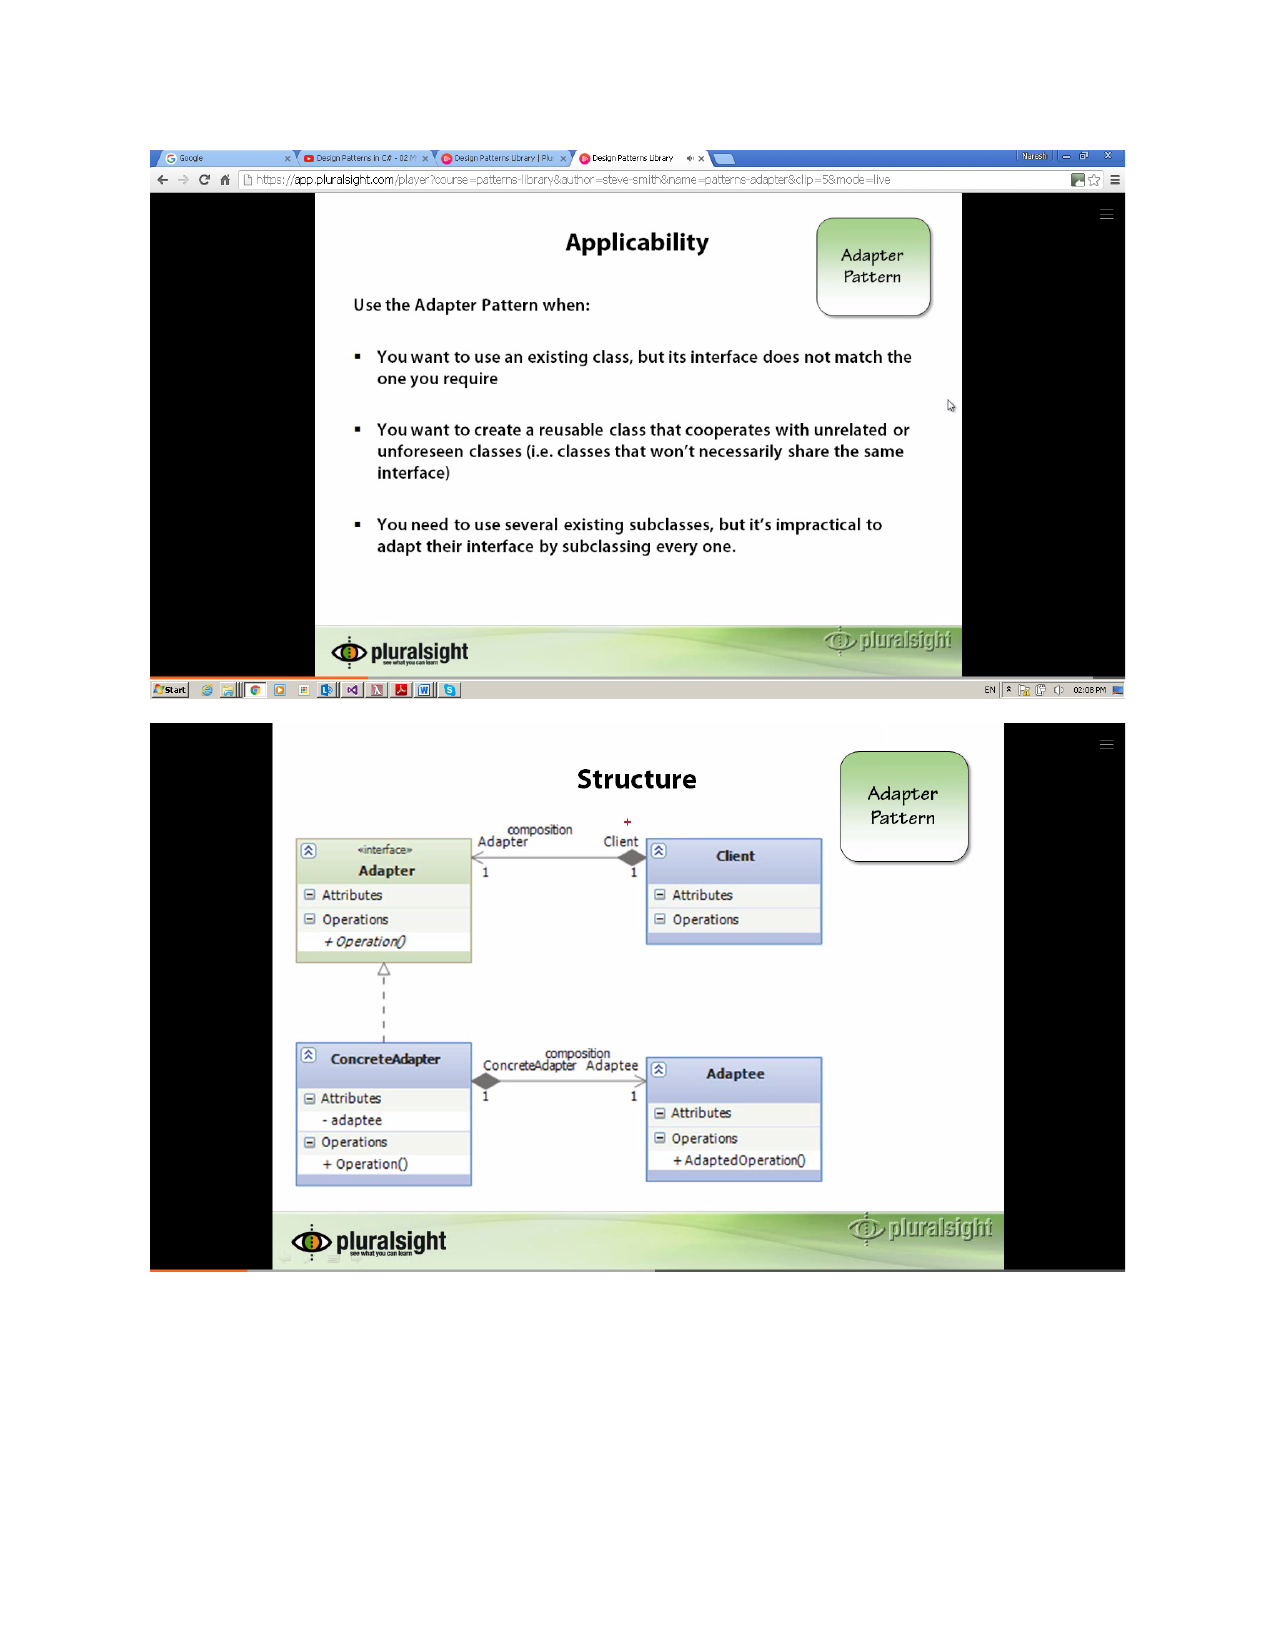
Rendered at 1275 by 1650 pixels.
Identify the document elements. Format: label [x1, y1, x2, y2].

picture [150, 723, 1125, 1272]
picture [150, 150, 1125, 699]
